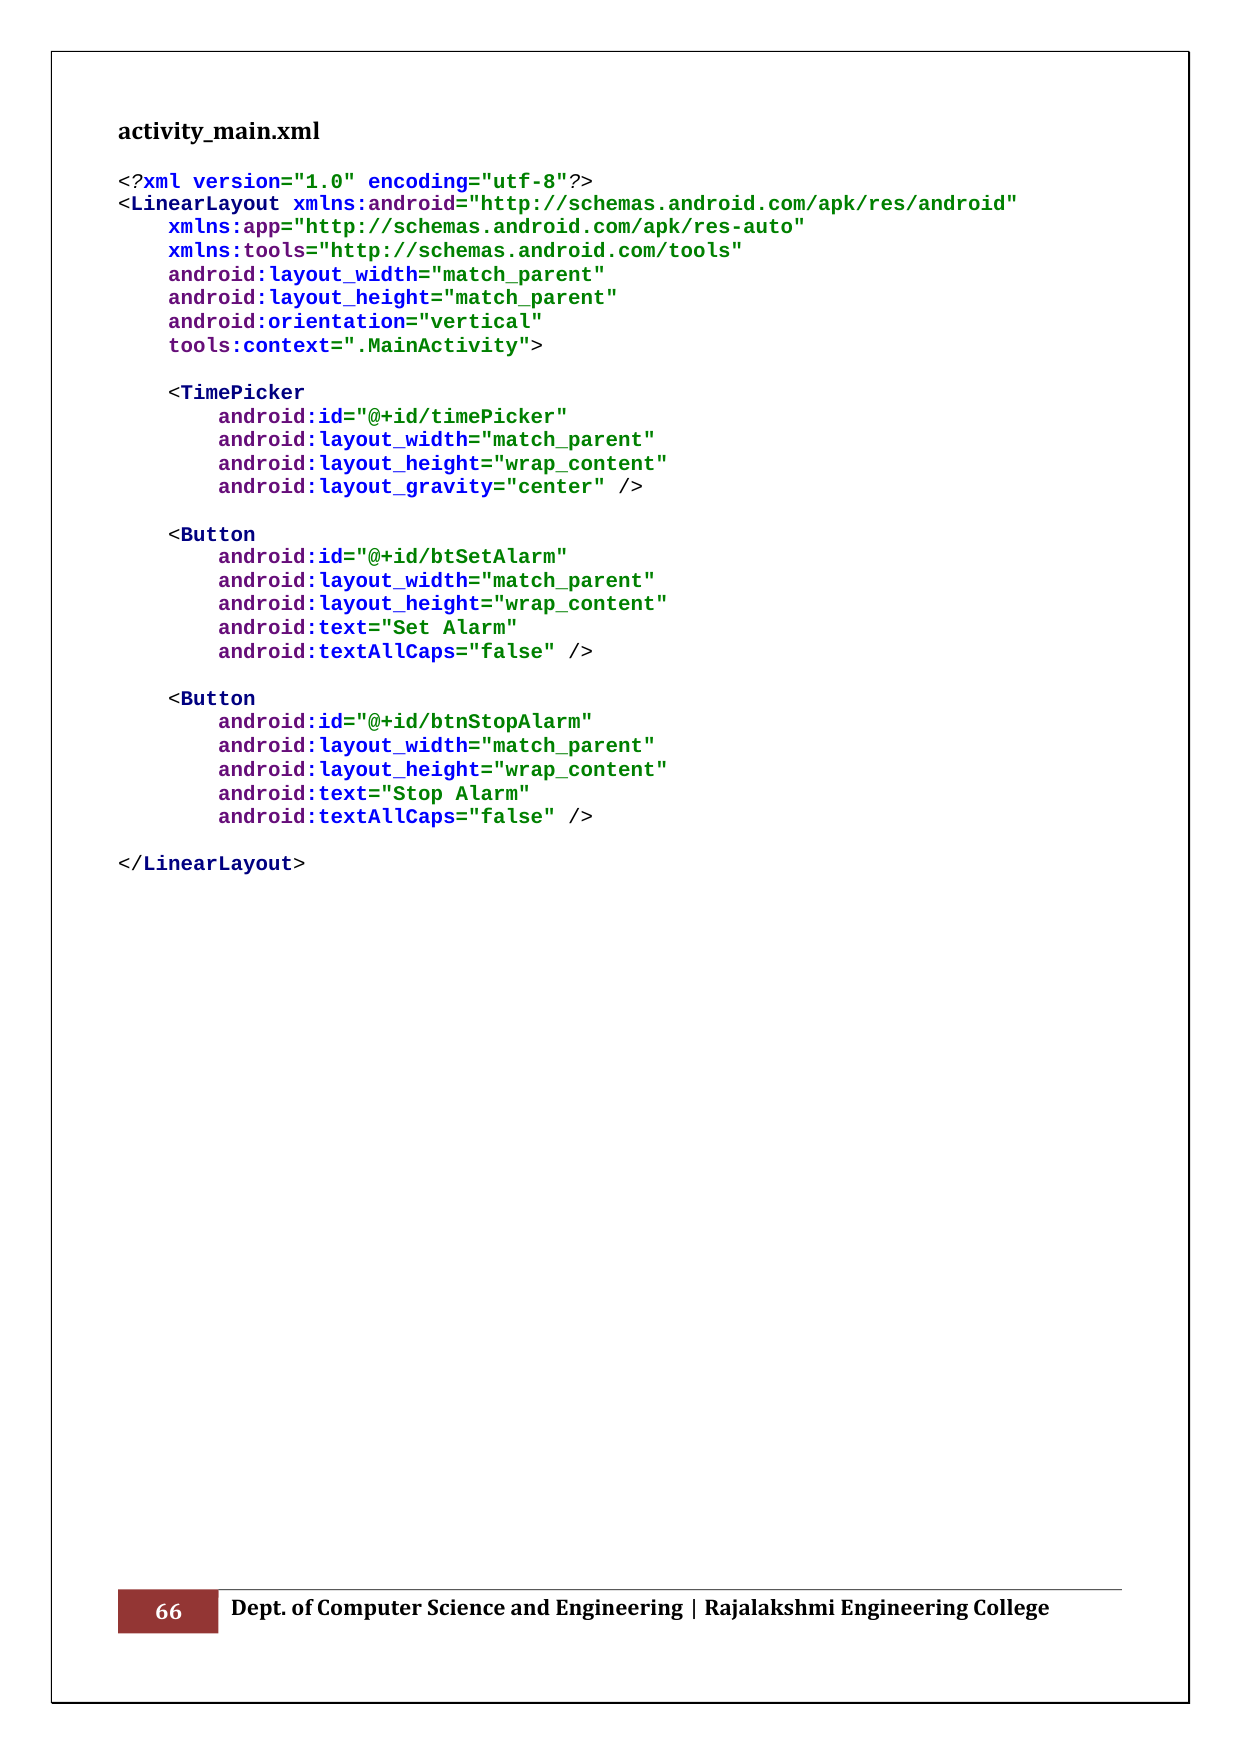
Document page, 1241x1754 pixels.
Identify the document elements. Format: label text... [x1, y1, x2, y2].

text <Button [168, 688, 1137, 711]
text <Button [168, 524, 1137, 546]
text android:orientation="vertical" tools:context=".MainActivity"> [168, 311, 834, 358]
text android:id="@+id/btnStopAlarm" android:layout_width="match_parent" android:layout_height="wrap_content" android:text="Stop Alarm" android:textAllCaps="false" /> [218, 712, 834, 830]
text activity_main.xml [118, 116, 1137, 145]
text <?xml version="1.0" encoding="utf-8"?> [118, 171, 1137, 193]
text android:id="@+id/btSetAlarm" android:layout_width="match_parent" android:layout_height="wrap_content" android:text="Set Alarm" android:textAllCaps="false" /> [218, 546, 834, 664]
text Dept. of Computer Science and Engineering | Rajalakshmi Engineering College [144, 1593, 1137, 1621]
text android:id="@+id/timePicker" android:layout_width="match_parent" android:layout_height="wrap_content" android:layout_gravity="center" /> [218, 406, 834, 500]
text <TimePicker [168, 382, 1137, 406]
text </LinearLayout> [118, 853, 1137, 877]
text <LinearLayout xmlns:android="http://schemas.android.com/apk/res/android" xmlns:app="http://schemas.android.com/apk/res-auto" xmlns:tools="http://schemas.android.com/tools" android:layout_width="match_parent" android:layout_height="match_parent" [118, 193, 1018, 311]
